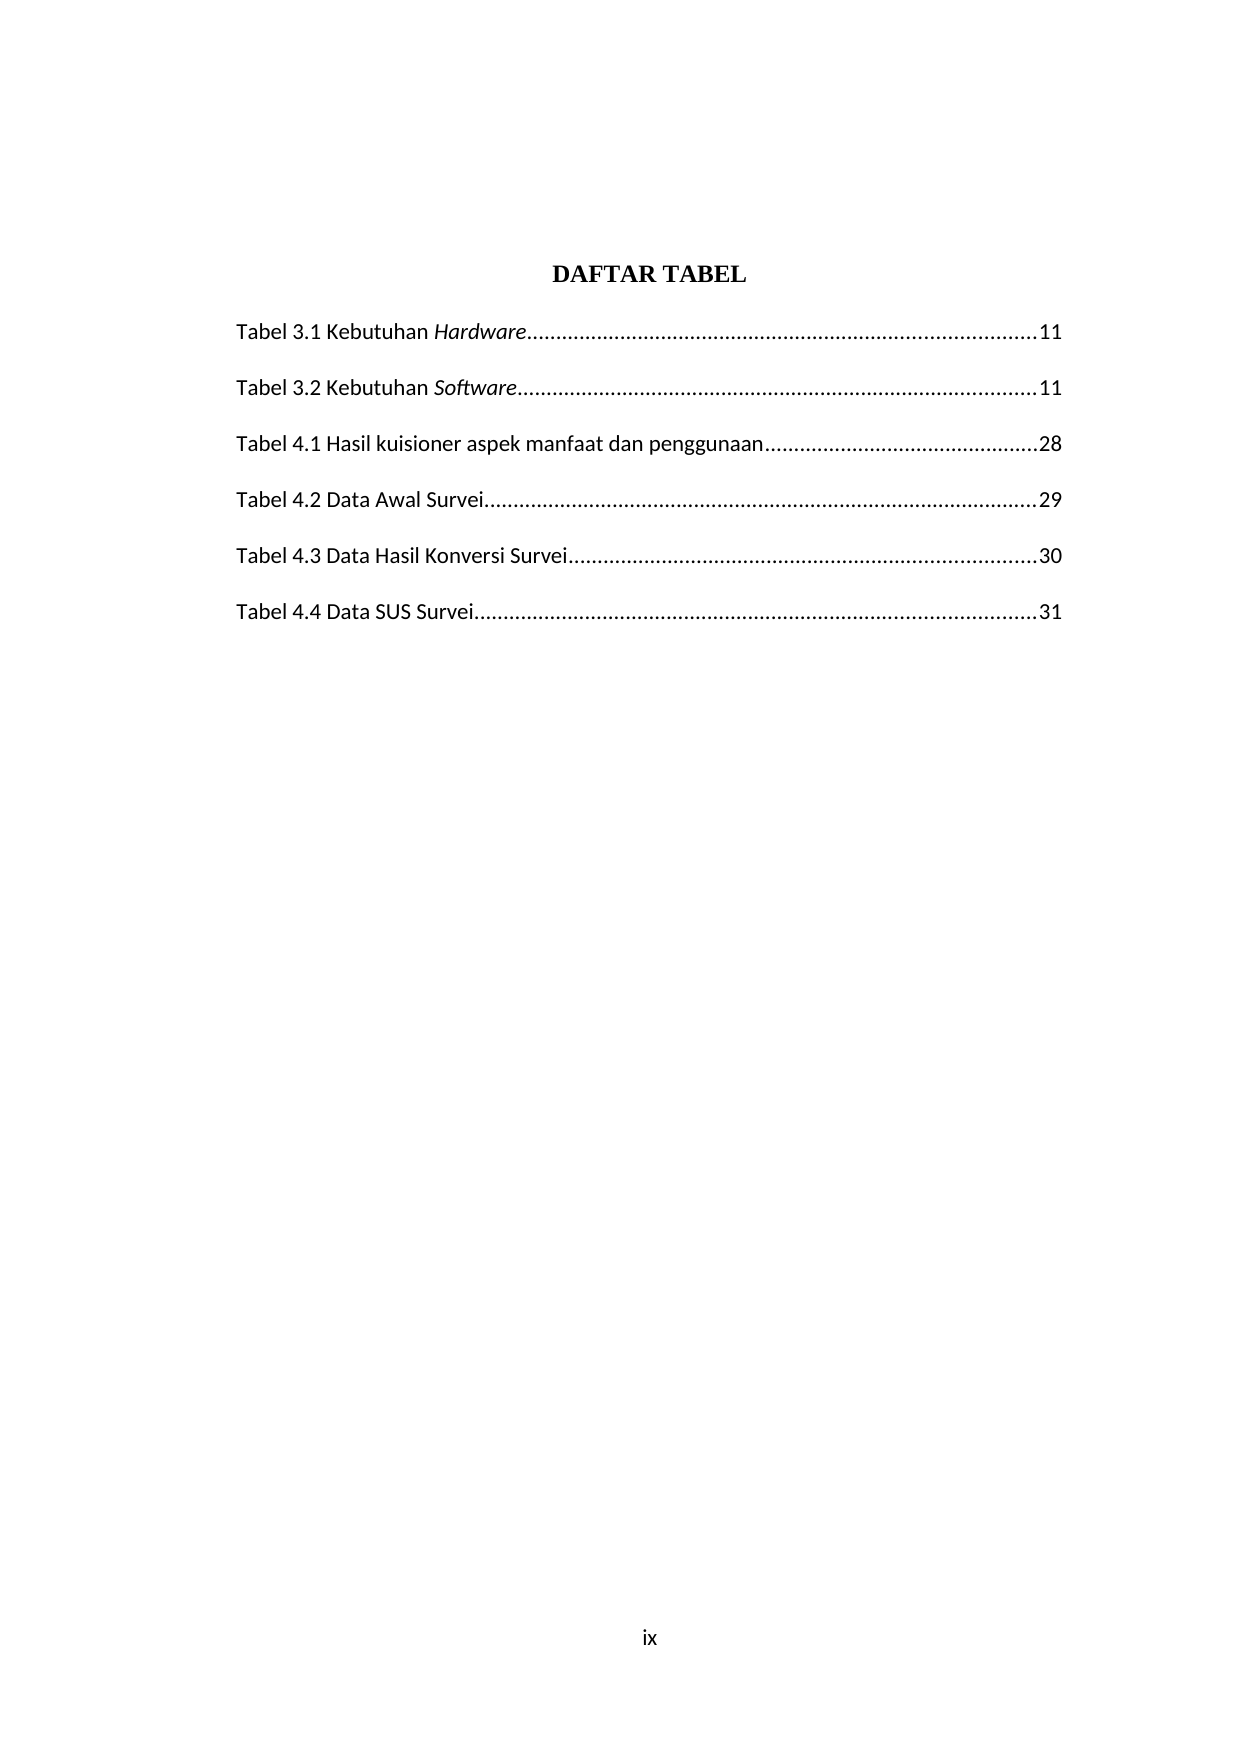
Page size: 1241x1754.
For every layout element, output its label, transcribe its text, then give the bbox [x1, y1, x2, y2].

text Tabel 4.3 Data Hasil Konversi Survei 30 [236, 541, 1063, 569]
text Tabel 4.4 Data SUS Survei 31 [236, 597, 1063, 625]
text Tabel 3.1 Kebutuhan Hardware 11 [236, 317, 1063, 345]
subtitle DAFTAR TABEL [236, 259, 1063, 288]
text Tabel 4.1 Hasil kuisioner aspek manfaat dan penggunaan 28 [236, 429, 1063, 457]
text Tabel 4.2 Data Awal Survei 29 [236, 485, 1063, 513]
text Tabel 3.2 Kebutuhan Software 11 [236, 373, 1063, 401]
